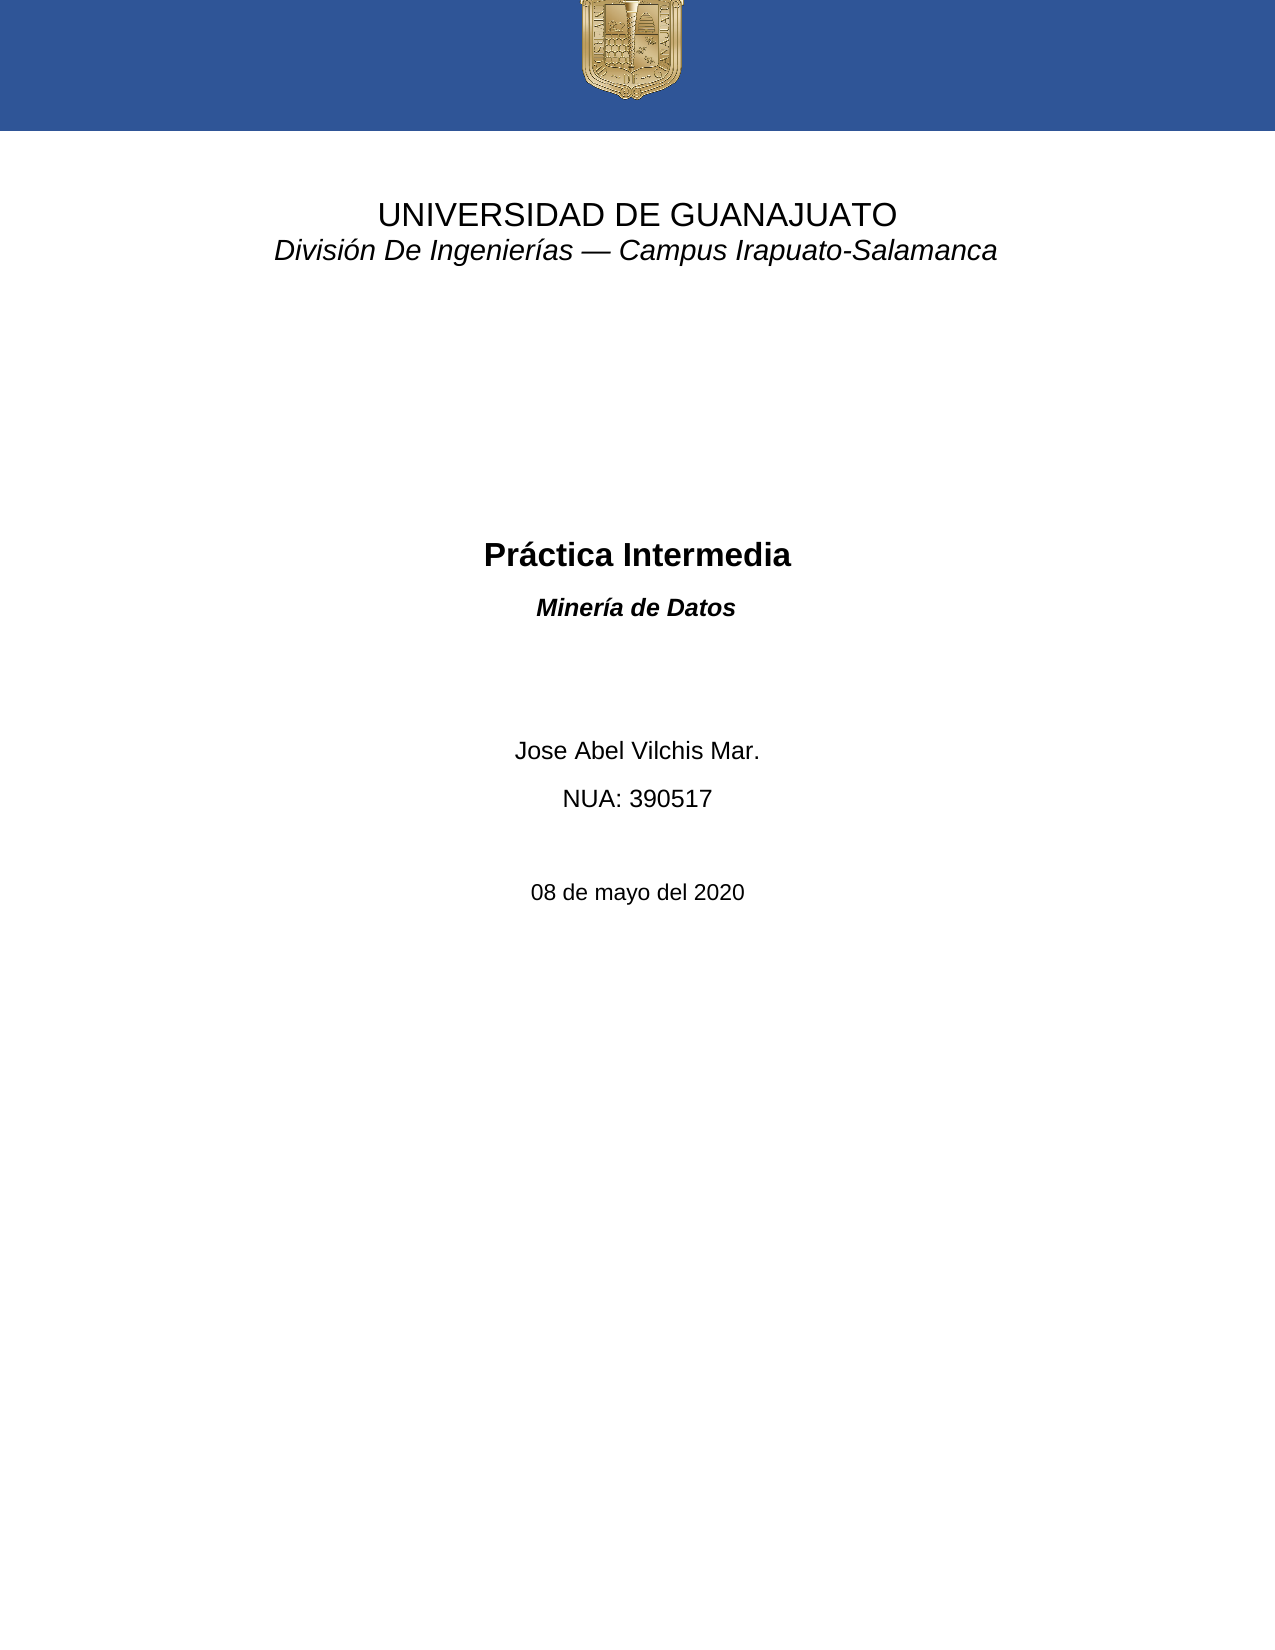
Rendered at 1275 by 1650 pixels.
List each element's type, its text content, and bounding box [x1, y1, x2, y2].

text Jose Abel Vilchis Mar. [75, 736, 1200, 765]
text UNIVERSIDAD DE GUANAJUATO [75, 195, 1200, 233]
text Práctica Intermedia [75, 535, 1200, 573]
text Minería de Datos [75, 593, 1200, 622]
text División De Ingenierías — Campus Irapuato-Salamanca [75, 233, 1200, 267]
picture [559, 0, 691, 110]
text NUA: 390517 [75, 784, 1200, 813]
text 08 de mayo del 2020 [75, 879, 1200, 906]
